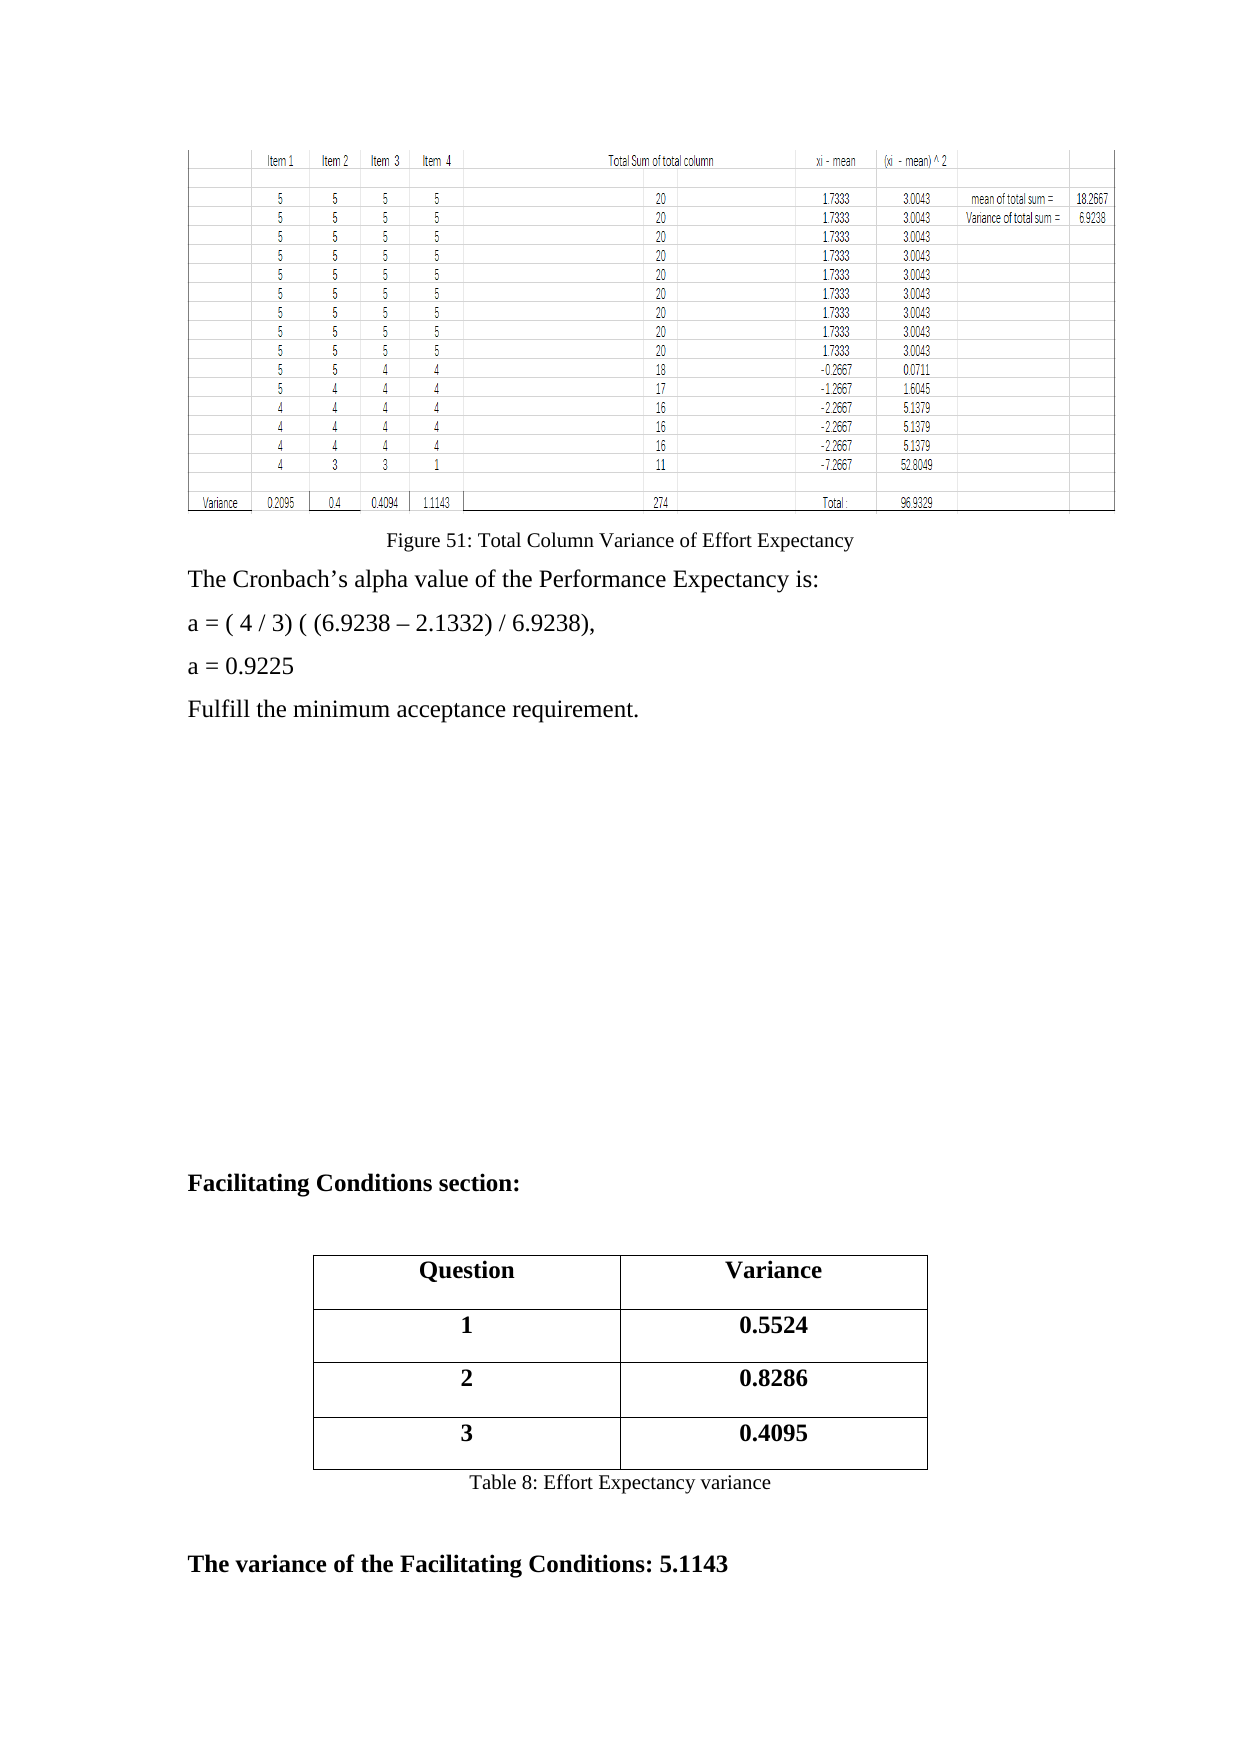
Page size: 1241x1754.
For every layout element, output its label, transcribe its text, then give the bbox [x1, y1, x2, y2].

text Facilitating Conditions section: [187, 1168, 1053, 1197]
picture [187, 150, 1116, 514]
table_cell 3 [314, 1418, 620, 1469]
text a = 0.9225 [187, 651, 1053, 679]
table_cell 0.8286 [621, 1363, 927, 1417]
table_header Variance [621, 1256, 927, 1309]
table_header Question [314, 1256, 620, 1309]
table_cell 1 [314, 1310, 620, 1362]
text Table 8: Effort Expectancy variance [187, 1470, 1053, 1494]
text The Cronbach’s alpha value of the Performance Expectancy is: [187, 564, 1053, 593]
text The variance of the Facilitating Conditions: 5.1143 [187, 1549, 1053, 1578]
text Figure 51: Total Column Variance of Effort Expectancy [187, 528, 1053, 552]
table_cell 2 [314, 1363, 620, 1417]
text Fulfill the minimum acceptance requirement. [187, 694, 1053, 723]
text a = ( 4 / 3) ( (6.9238 – 2.1332) / 6.9238), [187, 608, 1053, 636]
table_cell 0.5524 [621, 1310, 927, 1362]
table_cell 0.4095 [621, 1418, 927, 1469]
